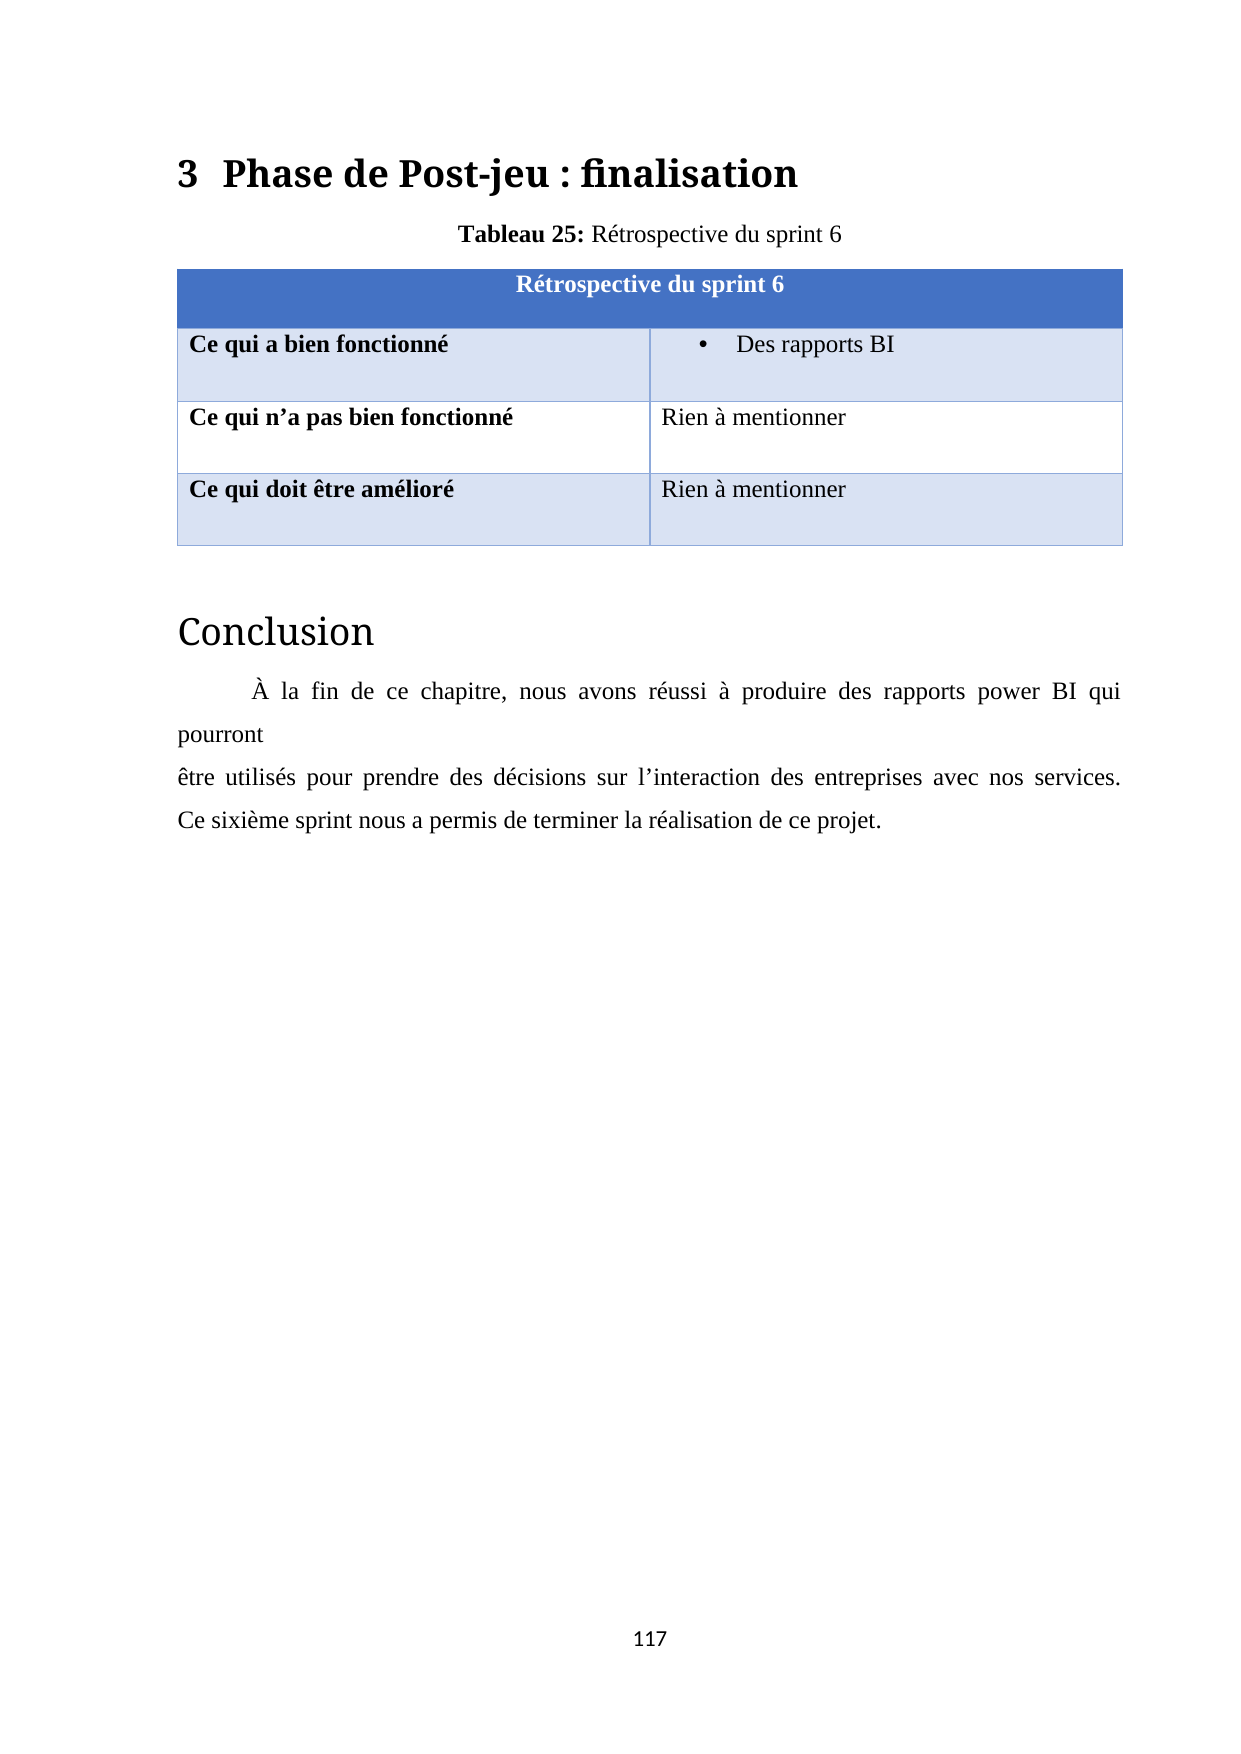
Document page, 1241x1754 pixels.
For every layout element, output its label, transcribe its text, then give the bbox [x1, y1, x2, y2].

table_cell Ce qui a bien fonctionné [178, 329, 649, 401]
text À la fin de ce chapitre, nous avons réussi à produire des rapports power BI qui pourront être utilisés pour prendre des décisions sur l’interaction des entreprises avec nos services. Ce sixième sprint nous a permis de terminer la réalisation de ce projet. [177, 676, 1122, 834]
table_cell Rien à mentionner [651, 474, 1122, 545]
table_cell Ce qui n’a pas bien fonctionné [178, 402, 649, 473]
text Tableau 25: Rétrospective du sprint 6 [177, 219, 1122, 248]
table_cell Des rapports BI [651, 329, 1122, 401]
subtitle Conclusion [177, 605, 1122, 656]
subtitle Phase de Post-jeu : finalisation [177, 148, 1122, 199]
table_cell Ce qui doit être amélioré [178, 474, 649, 545]
table_cell Rien à mentionner [651, 402, 1122, 473]
table_header Rétrospective du sprint 6 [178, 270, 1122, 328]
